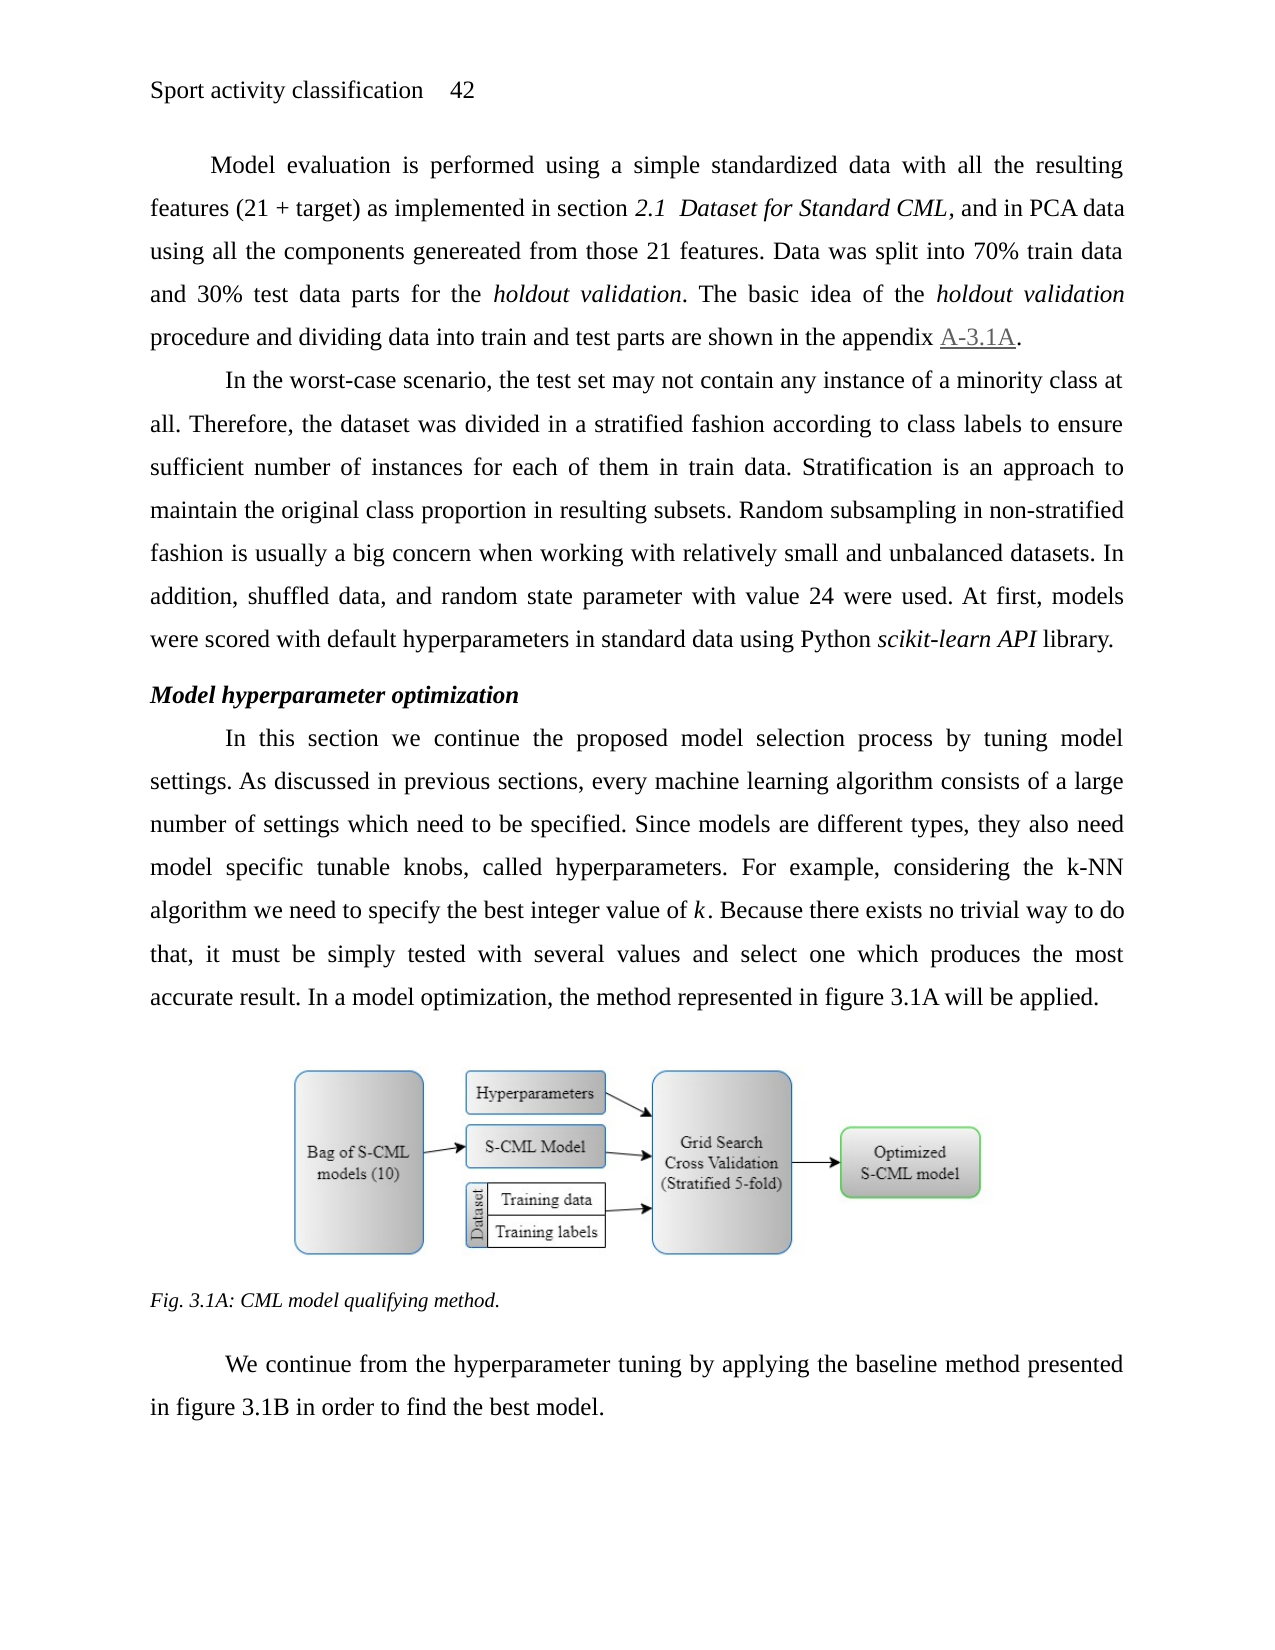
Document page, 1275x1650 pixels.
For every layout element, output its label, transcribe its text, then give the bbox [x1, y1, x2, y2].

text In this section we continue the proposed model selection process by tuning model settings. As discussed in previous sections, every machine learning algorithm consists of a large number of settings which need to be specified. Since models are different types, they also need model specific tunable knobs, called hyperparameters. For example, considering the k-NN algorithm we need to specify the best integer value of . Because there exists no trivial way to do that, it must be simply tested with several values and select one which produces the most accurate result. In a model optimization, the method represented in figure 3.1A will be applied. [150, 723, 1125, 1011]
text In the worst-case scenario, the test set may not contain any instance of a minority class at all. Therefore, the dataset was divided in a stratified fashion according to class labels to ensure sufficient number of instances for each of them in train data. Stratification is an approach to maintain the original class proportion in resulting subsets. Random subsampling in non-stratified fashion is usually a big concern when working with relatively small and unbalanced datasets. In addition, shuffled data, and random state parameter with value 24 were used. At first, models were scored with default hyperparameters in standard data using Python scikit-learn API library. [150, 366, 1125, 653]
text Model evaluation is performed using a simple standardized data with all the resulting features (21 + target) as implemented in section 2.1 Dataset for Standard CML, and in PCA data using all the components genereated from those 21 features. Data was split into 70% train data and 30% test data parts for the holdout validation. The basic idea of the holdout validation procedure and dividing data into train and test parts are shown in the appendix A-3.1A. [150, 150, 1125, 351]
subtitle Model hyperparameter optimization [150, 680, 1125, 709]
text We continue from the hyperparameter tuning by applying the baseline method presented in figure 3.1B in order to find the best model. [150, 1349, 1125, 1421]
text Fig. 3.1A: CML model qualifying method. [150, 1288, 1125, 1312]
picture [273, 1050, 1002, 1276]
